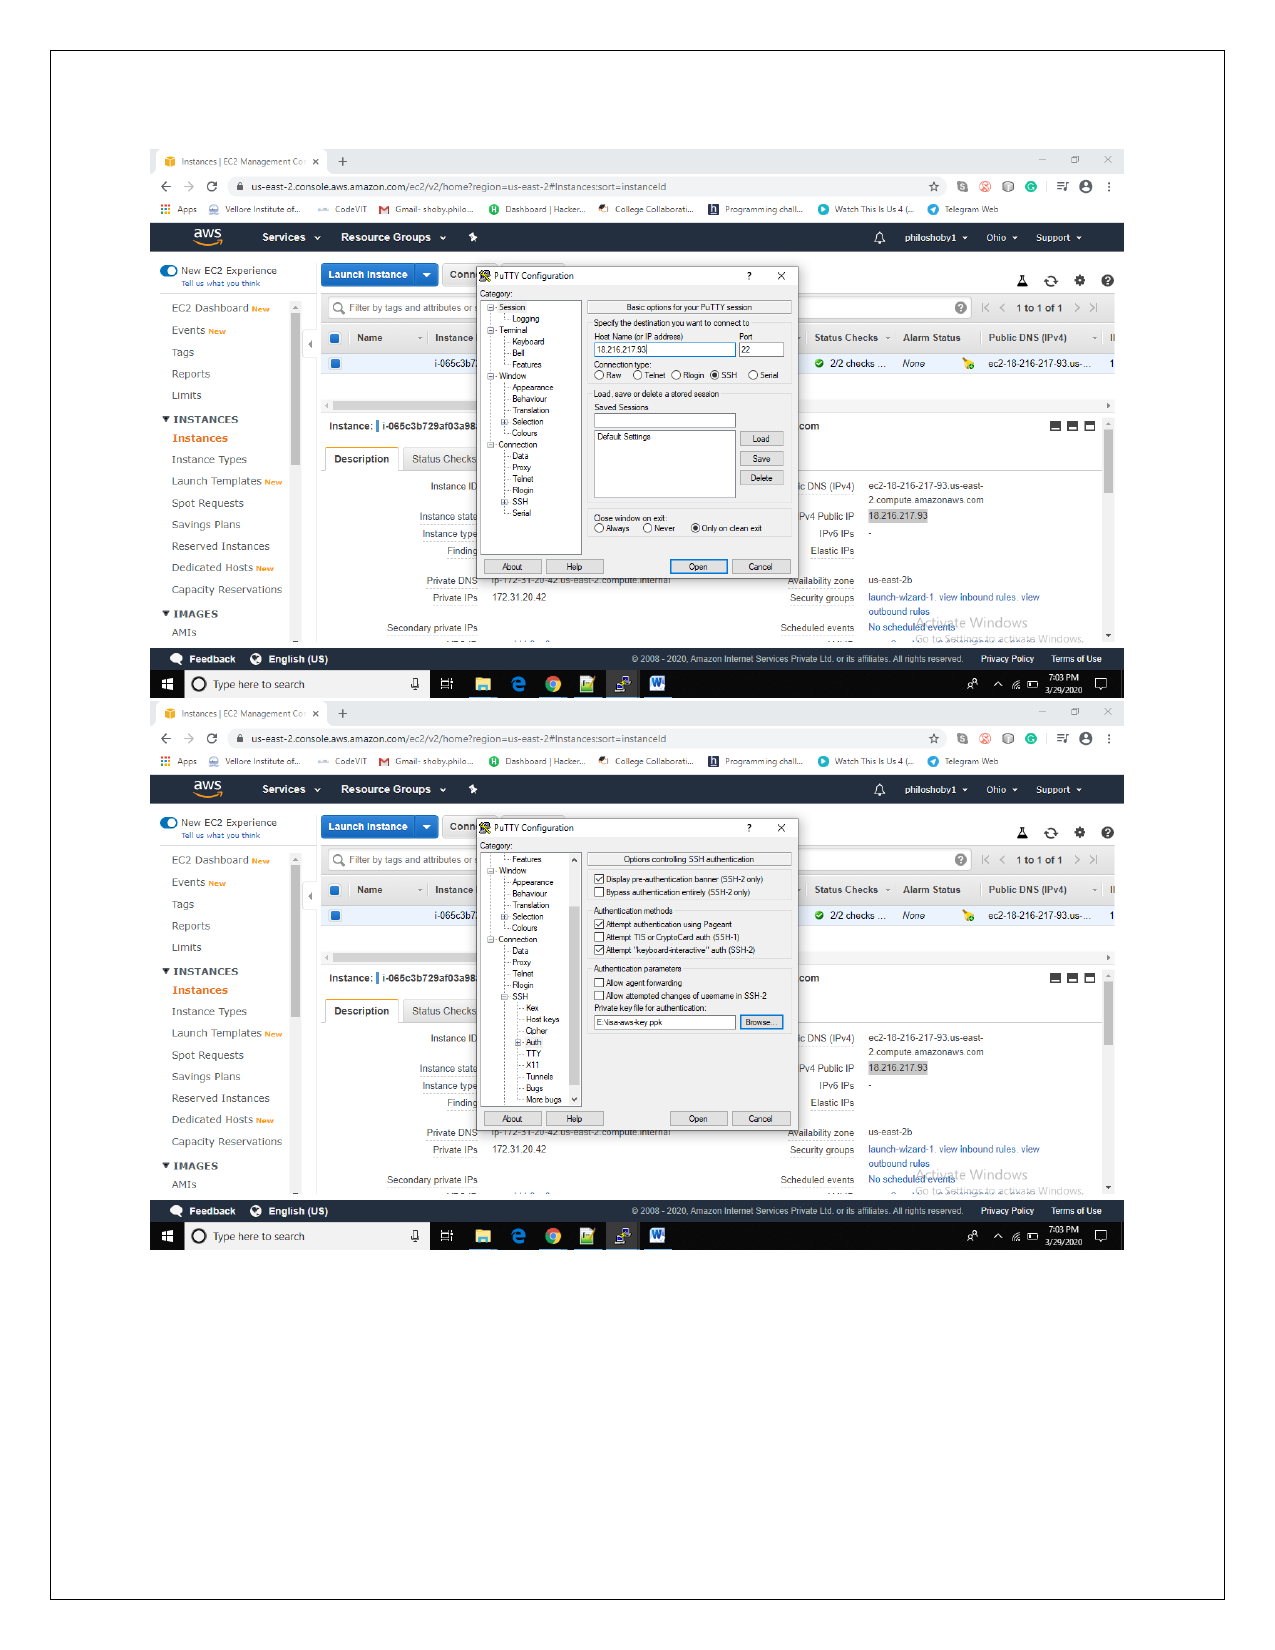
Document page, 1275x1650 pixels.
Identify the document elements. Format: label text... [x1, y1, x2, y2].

picture [150, 701, 1124, 1250]
picture [150, 149, 1124, 698]
